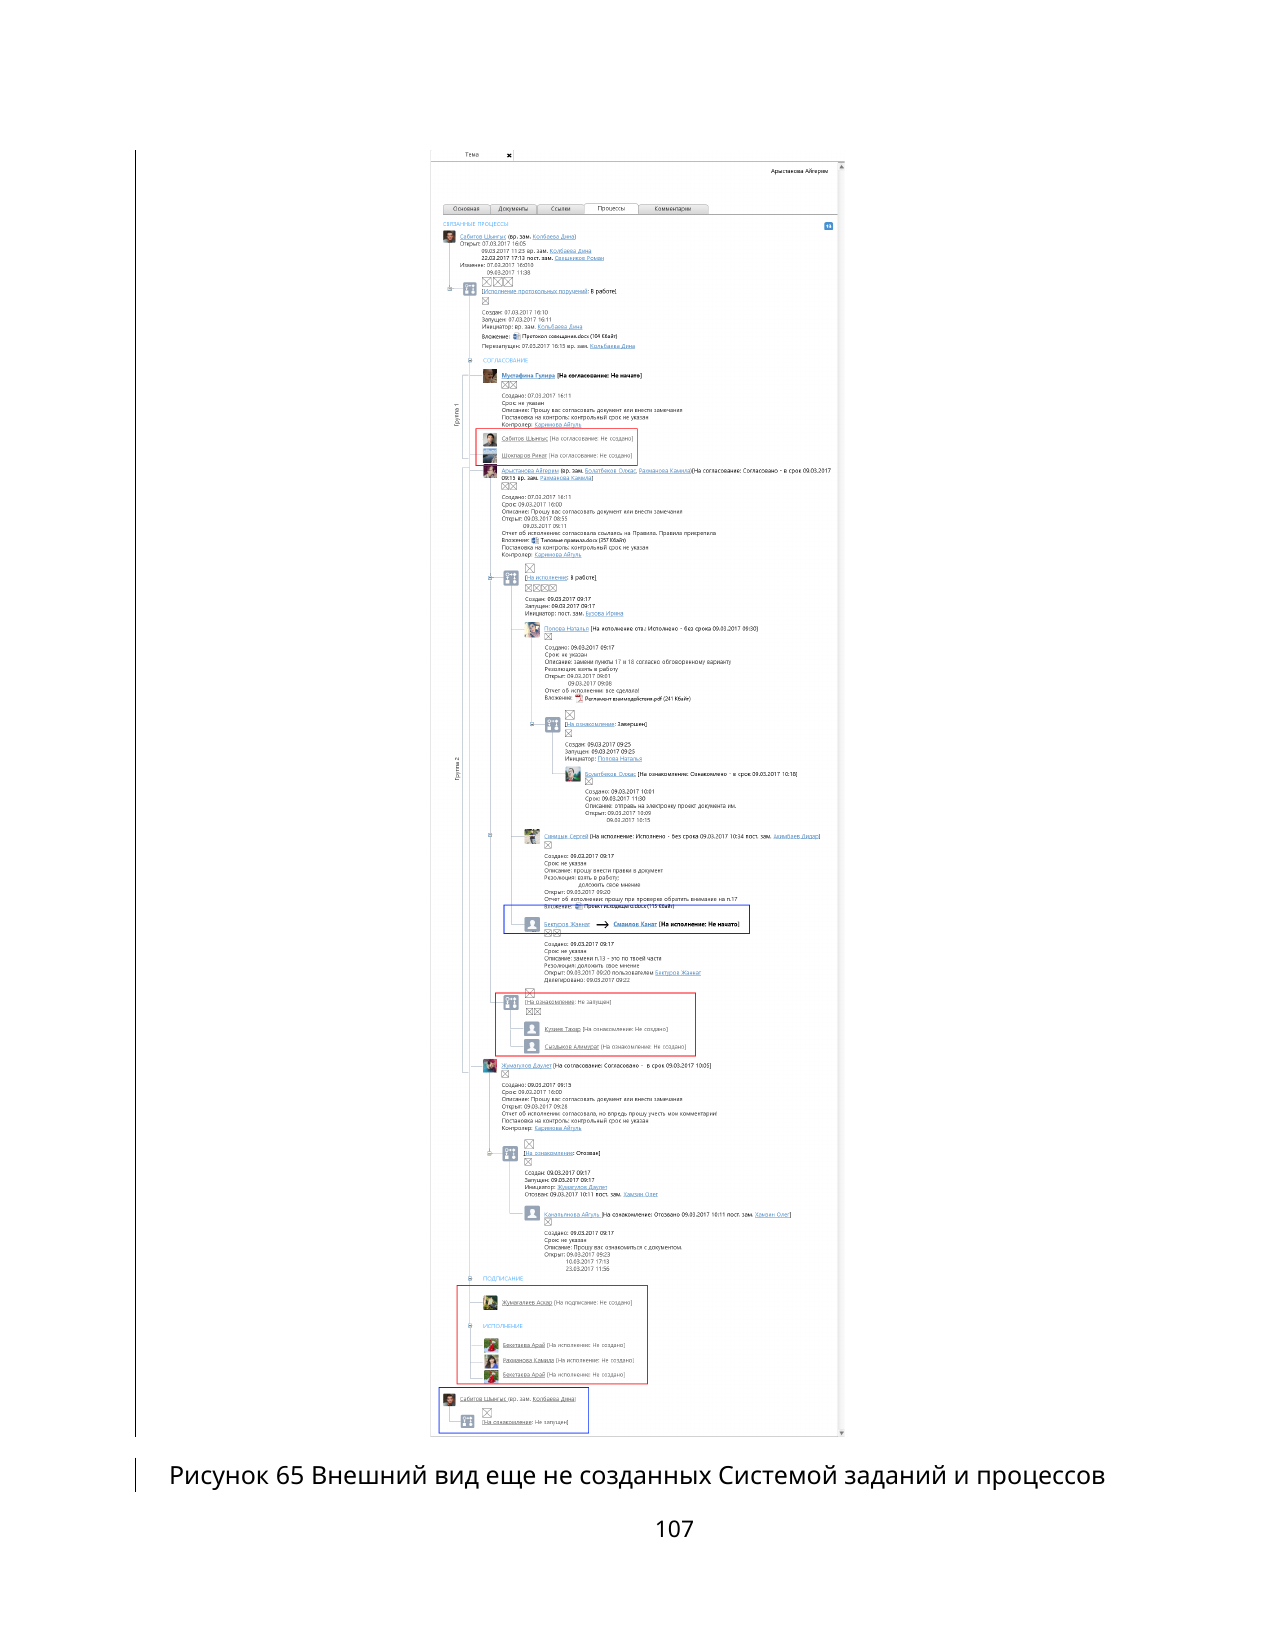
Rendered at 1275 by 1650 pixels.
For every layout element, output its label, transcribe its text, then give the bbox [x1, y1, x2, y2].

picture [430, 150, 845, 1437]
